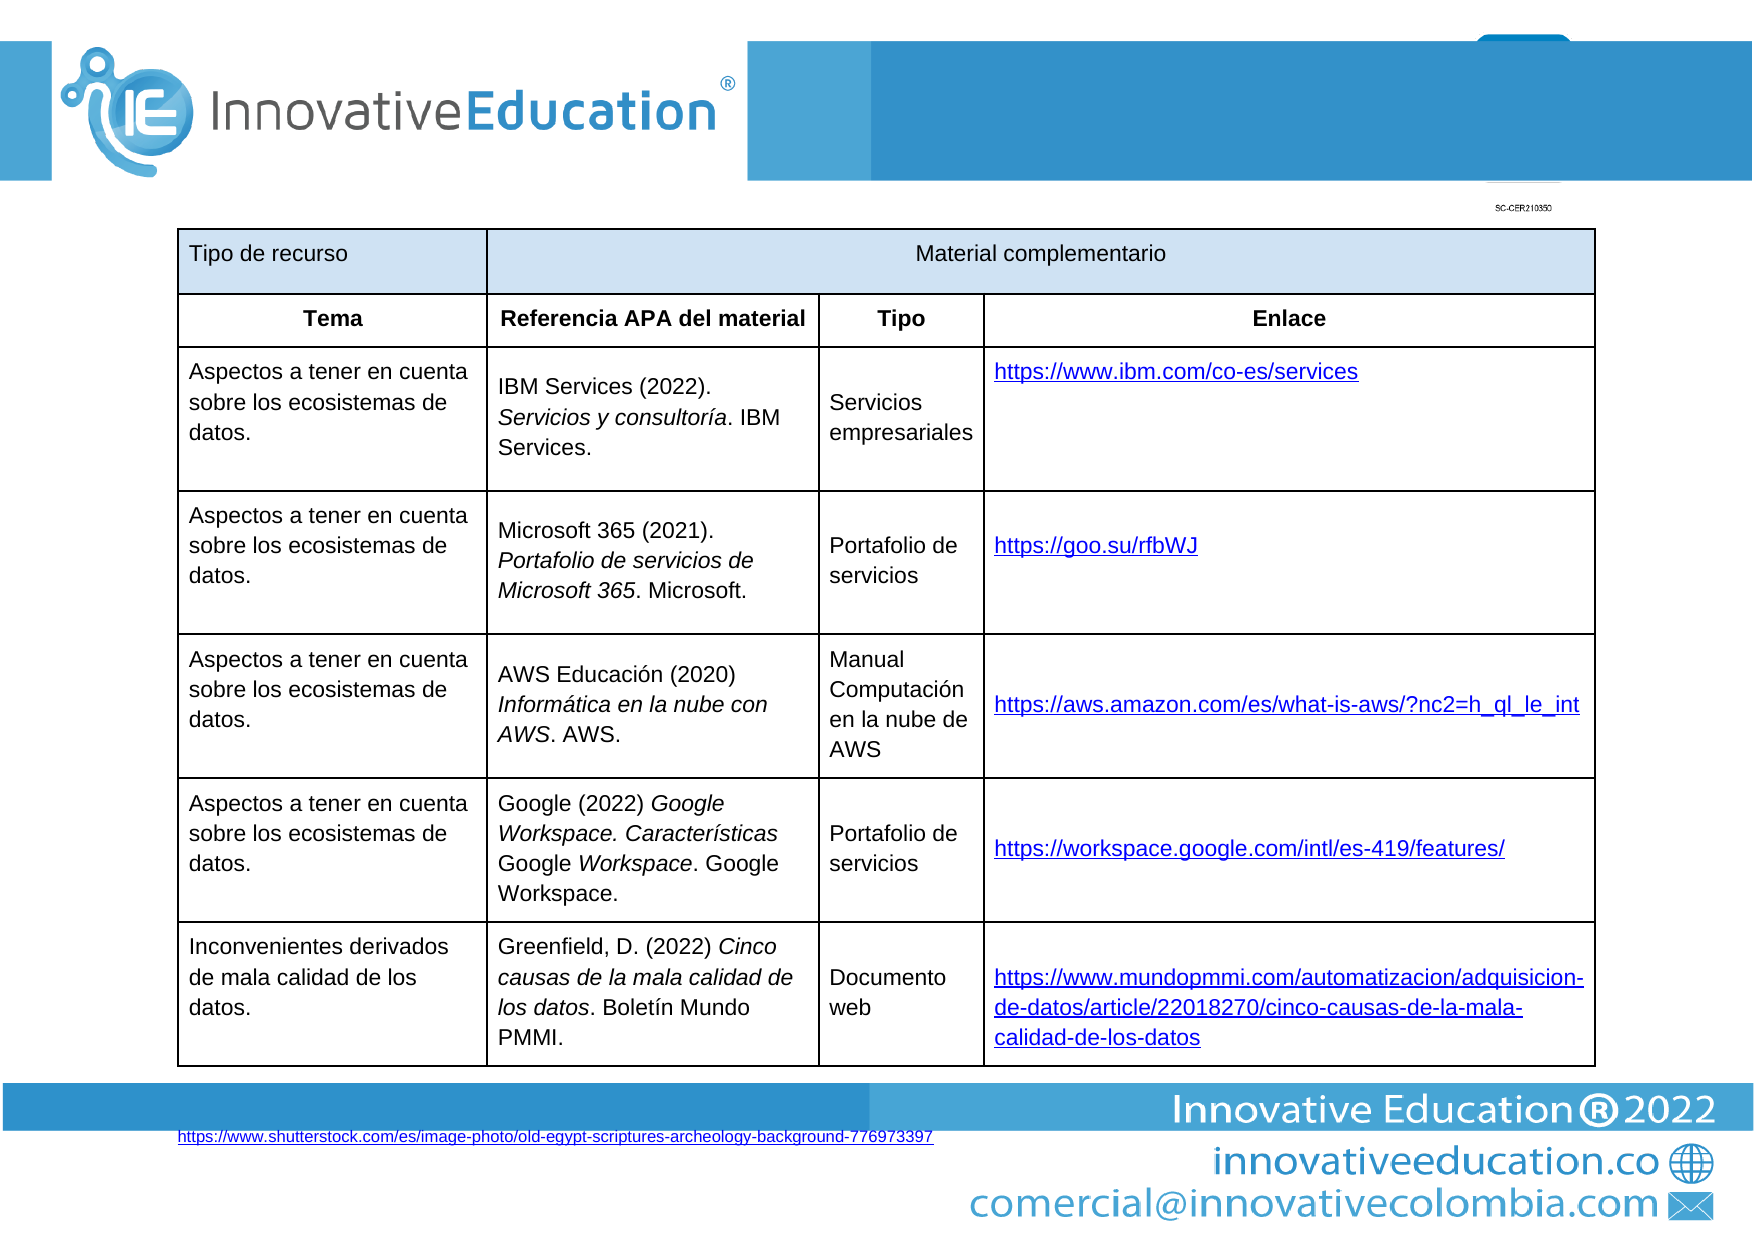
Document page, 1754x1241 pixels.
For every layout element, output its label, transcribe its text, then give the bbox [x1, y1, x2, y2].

table_header Tipo de recurso [179, 230, 486, 293]
table_cell Tipo [820, 295, 983, 346]
picture [0, 28, 1752, 214]
table_cell Aspectos a tener en cuenta sobre los ecosistemas de datos. [179, 348, 486, 489]
table_cell Manual Computación en la nube de AWS [820, 635, 983, 777]
table_cell IBM Services (2022). Servicios y consultoría. IBM Services. [488, 348, 818, 489]
table_cell Enlace [985, 295, 1594, 346]
table_cell Servicios empresariales [820, 348, 983, 489]
table_cell Portafolio de servicios [820, 492, 983, 633]
table_cell Documento web [820, 923, 983, 1064]
table_cell https://goo.su/rfbWJ [985, 492, 1594, 633]
table_cell AWS Educación (2020) Informática en la nube con AWS. AWS. [488, 635, 818, 777]
table_header Material complementario [488, 230, 1594, 293]
table_cell Microsoft 365 (2021). Portafolio de servicios de Microsoft 365. Microsoft. [488, 492, 818, 633]
table_cell Aspectos a tener en cuenta sobre los ecosistemas de datos. [179, 635, 486, 777]
table_cell Greenfield, D. (2022) Cinco causas de la mala calidad de los datos. Boletín Mundo PMMI. [488, 923, 818, 1064]
table_cell Referencia APA del material [488, 295, 818, 346]
table_cell Google (2022) Google Workspace. Características Google Workspace. Google Workspace. [488, 779, 818, 921]
table_cell Inconvenientes derivados de mala calidad de los datos. [179, 923, 486, 1064]
table_cell Portafolio de servicios [820, 779, 983, 921]
table_cell Aspectos a tener en cuenta sobre los ecosistemas de datos. [179, 492, 486, 633]
table_cell https://aws.amazon.com/es/what-is-aws/?nc2=h_ql_le_int [985, 635, 1594, 777]
table_cell Tema [179, 295, 486, 346]
table_cell https://workspace.google.com/intl/es-419/features/ [985, 779, 1594, 921]
table_cell Aspectos a tener en cuenta sobre los ecosistemas de datos. [179, 779, 486, 921]
picture [2, 1081, 1754, 1227]
table_cell https://www.mundopmmi.com/automatizacion/adquisicion-de-datos/article/22018270/cinco-causas-de-la-mala-calidad-de-los-datos [985, 923, 1594, 1064]
table_cell https://www.ibm.com/co-es/services [985, 348, 1594, 489]
